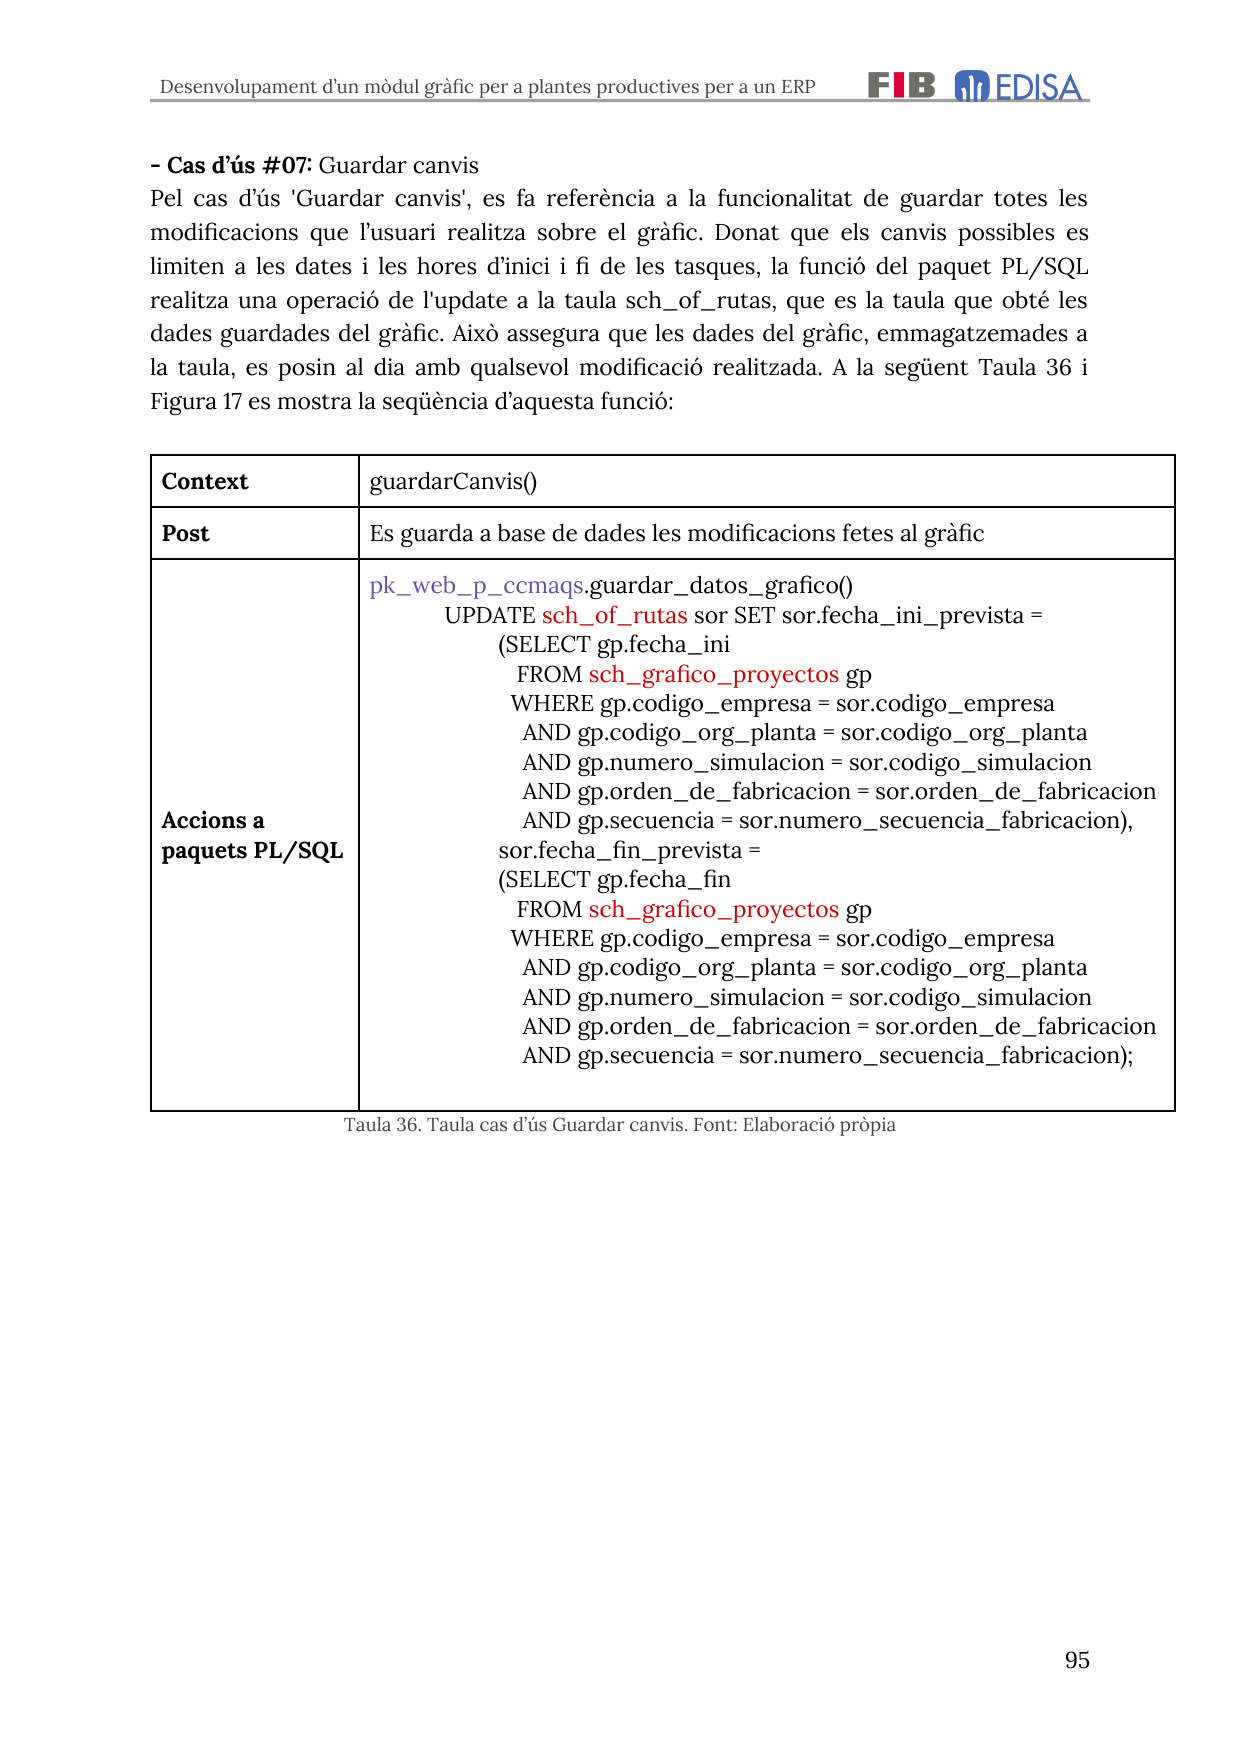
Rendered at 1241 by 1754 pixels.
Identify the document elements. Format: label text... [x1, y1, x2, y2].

text Taula 36. Taula cas d’ús Guardar canvis. Font: Elaboració pròpia [150, 1112, 1090, 1136]
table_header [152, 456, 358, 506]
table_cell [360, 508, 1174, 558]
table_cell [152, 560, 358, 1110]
text - Cas d’ús #07: Guardar canvis [150, 150, 1090, 179]
text Pel cas d’ús 'Guardar canvis', es fa referència a la funcionalitat de guardar totes les modificacions que l’usuari realitza sobre el gràfic. Donat que els canvis possibles es limiten a les dates i les hores d’inici i fi de les tasques, la funció del paquet PL/SQL realitza una operació de l'update a la taula sch_of_rutas, que es la taula que obté les dades guardades del gràfic. Això assegura que les dades del gràfic, emmagatzemades a la taula, es posin al dia amb qualsevol modificació realitzada. A la següent Taula 36 i Figura 17 es mostra la seqüència d’aquesta funció: [150, 184, 1090, 416]
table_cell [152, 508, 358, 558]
picture [954, 70, 1082, 102]
picture [857, 70, 938, 102]
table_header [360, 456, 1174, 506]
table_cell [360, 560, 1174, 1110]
